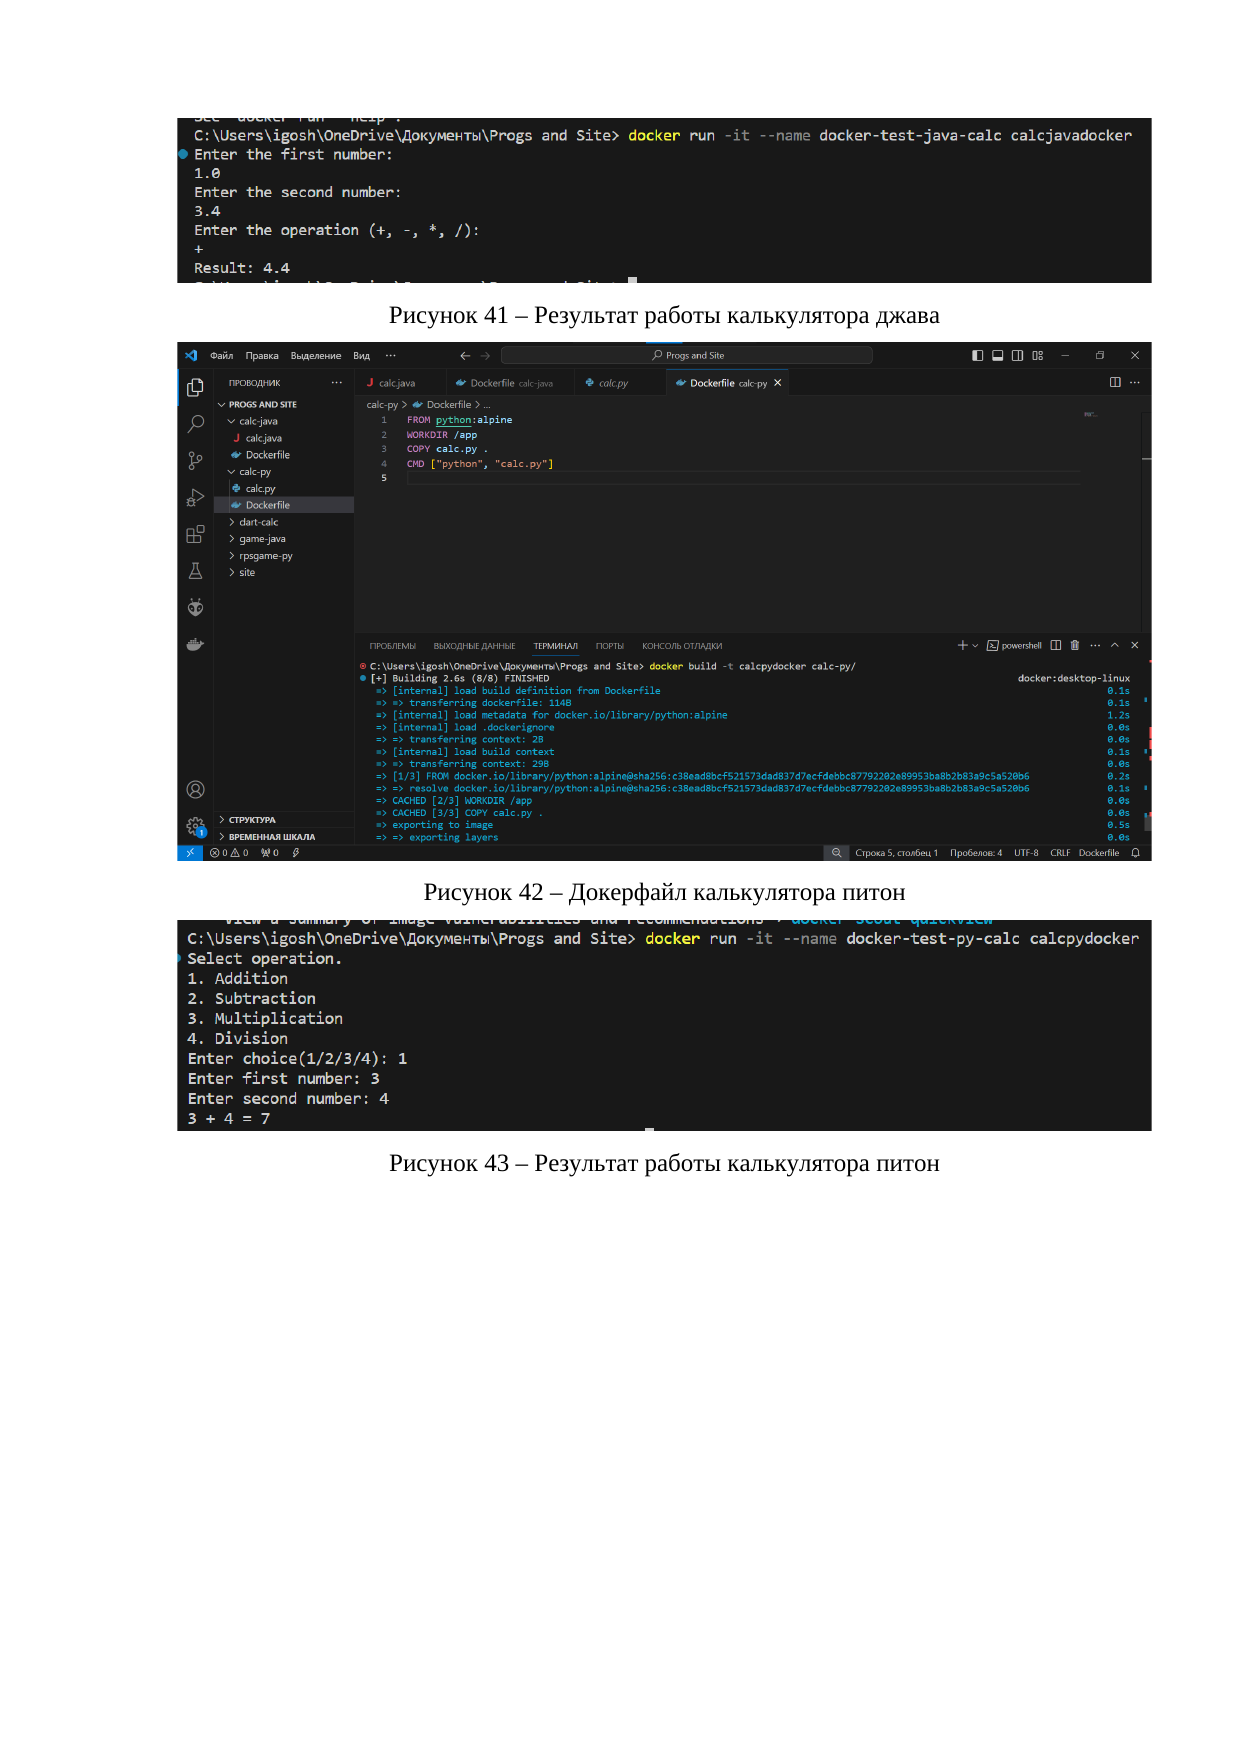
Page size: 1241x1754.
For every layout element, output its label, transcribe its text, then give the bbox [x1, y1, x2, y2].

picture [177, 920, 1152, 1131]
picture [177, 118, 1152, 283]
picture [177, 342, 1152, 861]
